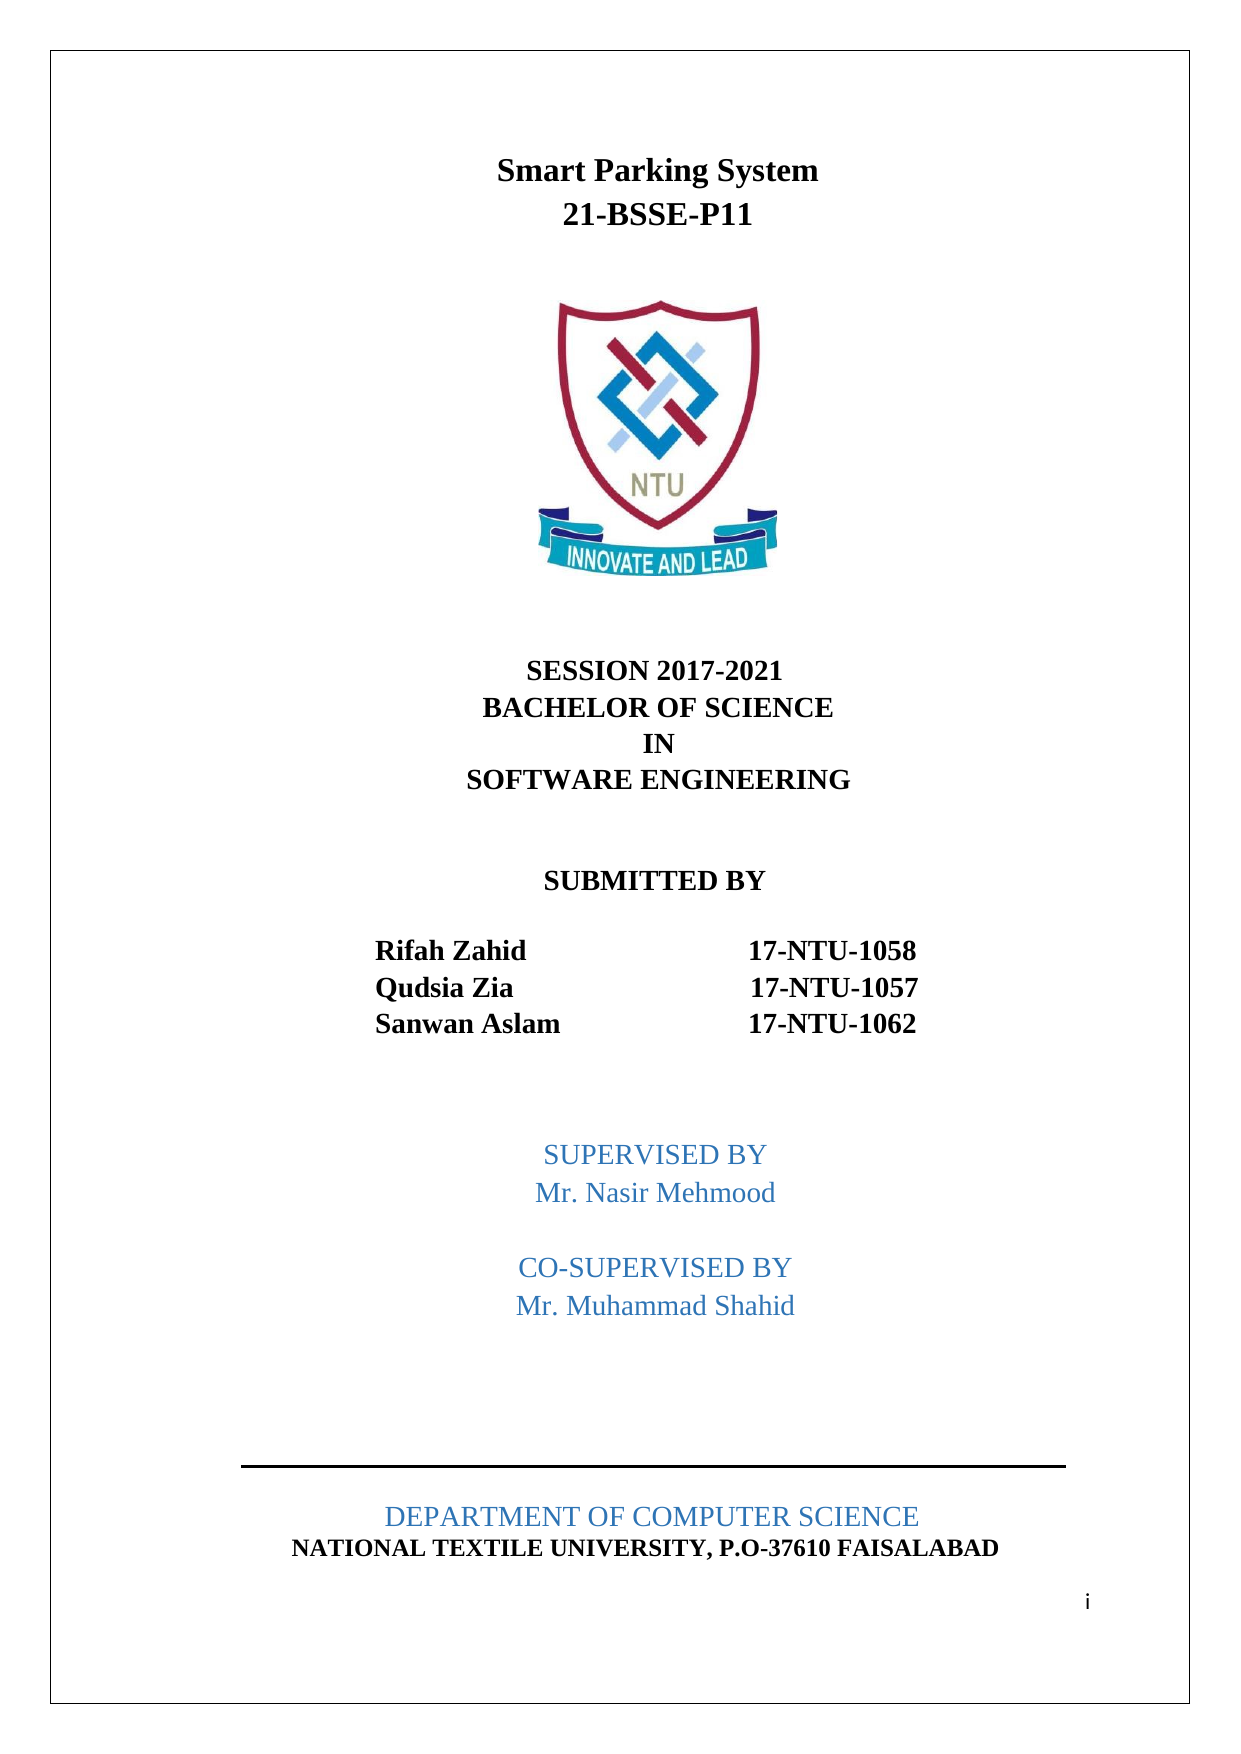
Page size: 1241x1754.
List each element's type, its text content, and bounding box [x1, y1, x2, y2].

subtitle DEPARTMENT OF COMPUTER SCIENCE [384, 1499, 1090, 1533]
text Rifah Zahid 17-NTU-1058 [375, 933, 1084, 967]
text SESSION 2017-2021 [225, 653, 1084, 687]
text BACHELOR OF SCIENCE [225, 690, 1084, 723]
text SUBMITTED BY [225, 863, 1084, 897]
picture [538, 300, 778, 576]
text Qudsia Zia 17-NTU-1057 [375, 970, 1084, 1003]
text 21-BSSE-P11 [225, 194, 1090, 232]
text IN [225, 726, 1084, 760]
text Smart Parking System [225, 150, 1090, 188]
subtitle Mr. Nasir Mehmood [226, 1175, 1084, 1208]
subtitle Mr. Muhammad Shahid [226, 1288, 1084, 1322]
subtitle CO-SUPERVISED BY [226, 1250, 1084, 1284]
text SOFTWARE ENGINEERING [225, 762, 1084, 796]
subtitle SUPERVISED BY [226, 1137, 1084, 1171]
text Sanwan Aslam 17-NTU-1062 [300, 1006, 1084, 1039]
text NATIONAL TEXTILE UNIVERSITY, P.O-37610 FAISALABAD [281, 1533, 1010, 1561]
